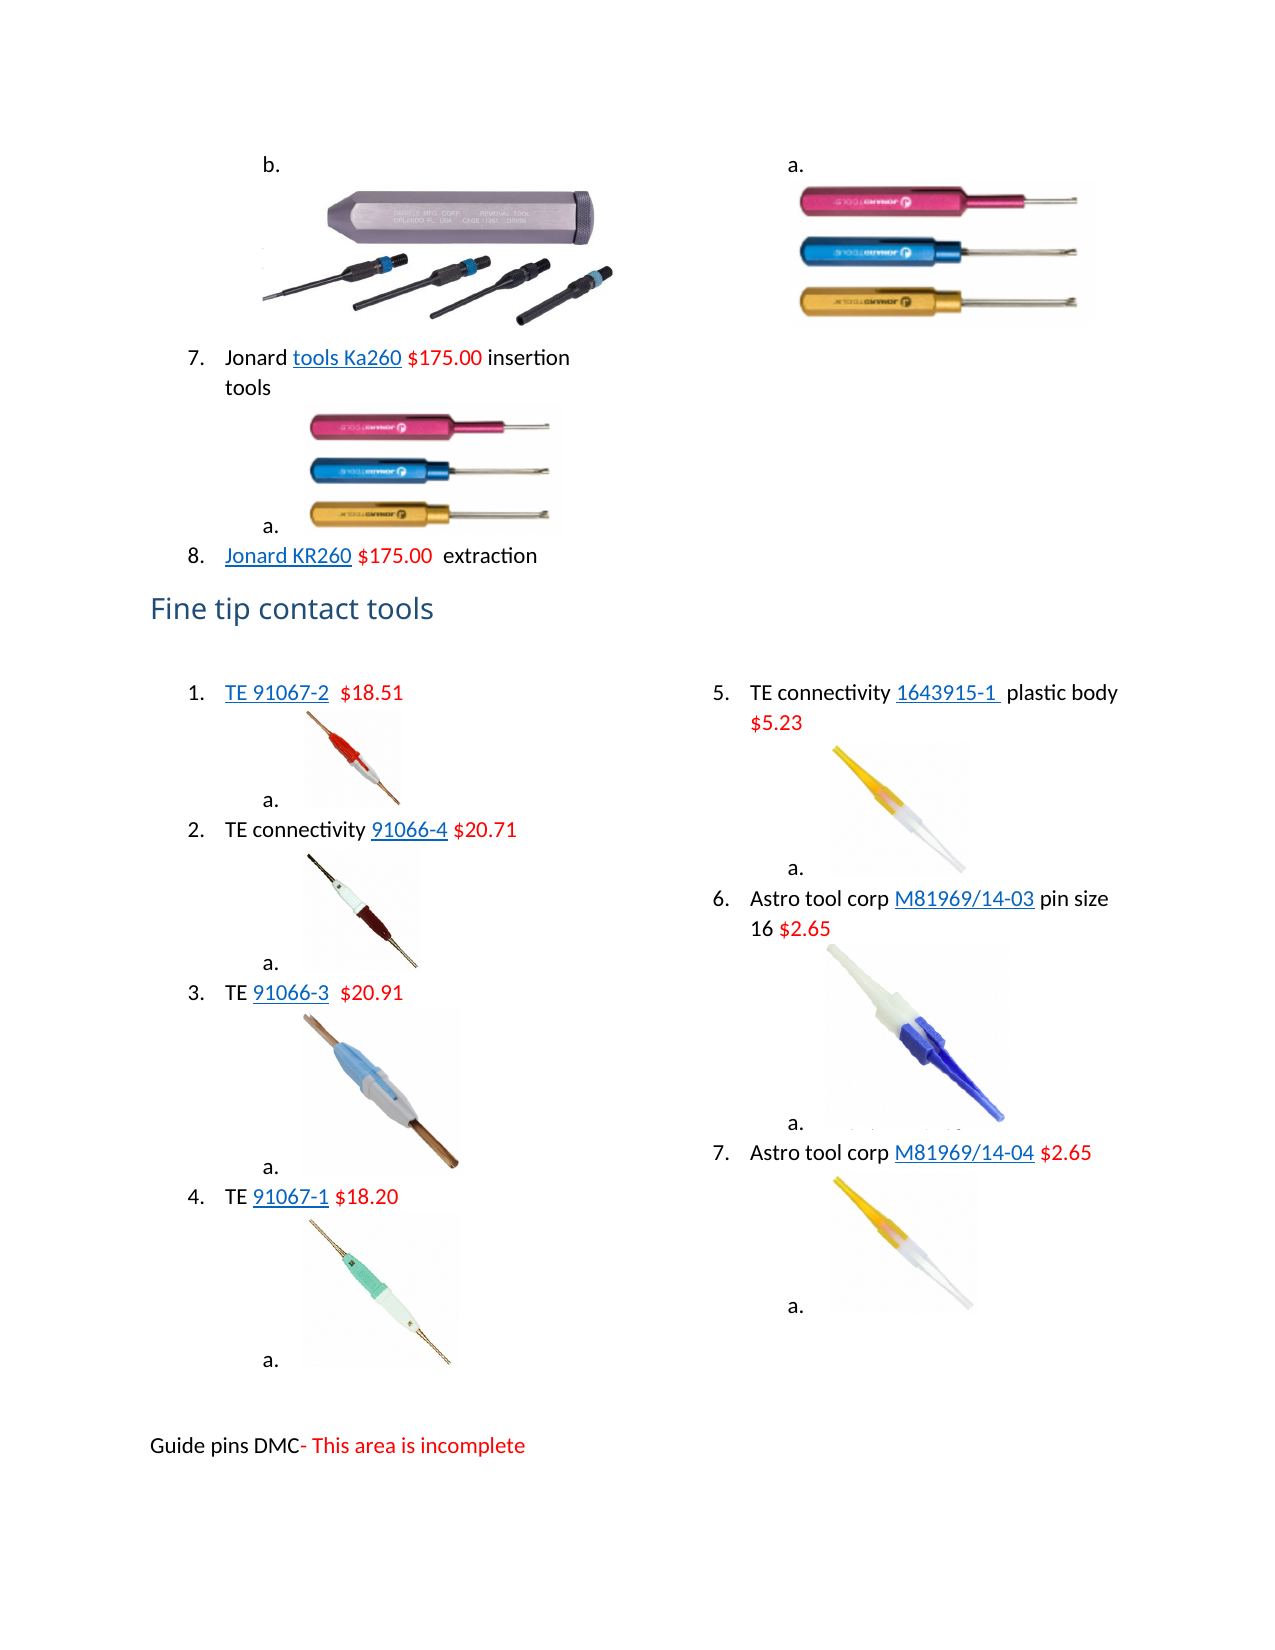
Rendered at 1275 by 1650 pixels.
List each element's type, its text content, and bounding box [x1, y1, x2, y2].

list TE 91067-1 $18.20 [187, 1182, 600, 1210]
list Jonard KR260 $175.00 extraction [187, 541, 600, 569]
subtitle Fine tip contact tools [150, 588, 1125, 628]
picture [262, 180, 618, 341]
picture [825, 738, 972, 876]
text Guide pins DMC- This area is incomplete [150, 1431, 1125, 1459]
picture [825, 1168, 980, 1313]
picture [300, 1212, 462, 1367]
list TE connectivity 1643915-1 plastic body $5.23 [712, 678, 1125, 736]
picture [303, 404, 563, 533]
picture [790, 181, 1093, 325]
list Astro tool corp M81969/14-03 pin size 16 $2.65 [712, 884, 1125, 942]
list Astro tool corp M81969/14-04 $2.65 [712, 1138, 1125, 1166]
list TE connectivity 91066-4 $20.71 [187, 815, 600, 843]
picture [300, 707, 404, 808]
picture [825, 944, 1012, 1130]
picture [300, 845, 421, 971]
list TE 91066-3 $20.91 [187, 978, 600, 1006]
list Jonard tools Ka260 $175.00 insertion tools [187, 343, 600, 401]
list TE 91067-2 $18.51 [187, 678, 600, 706]
picture [300, 1008, 462, 1175]
